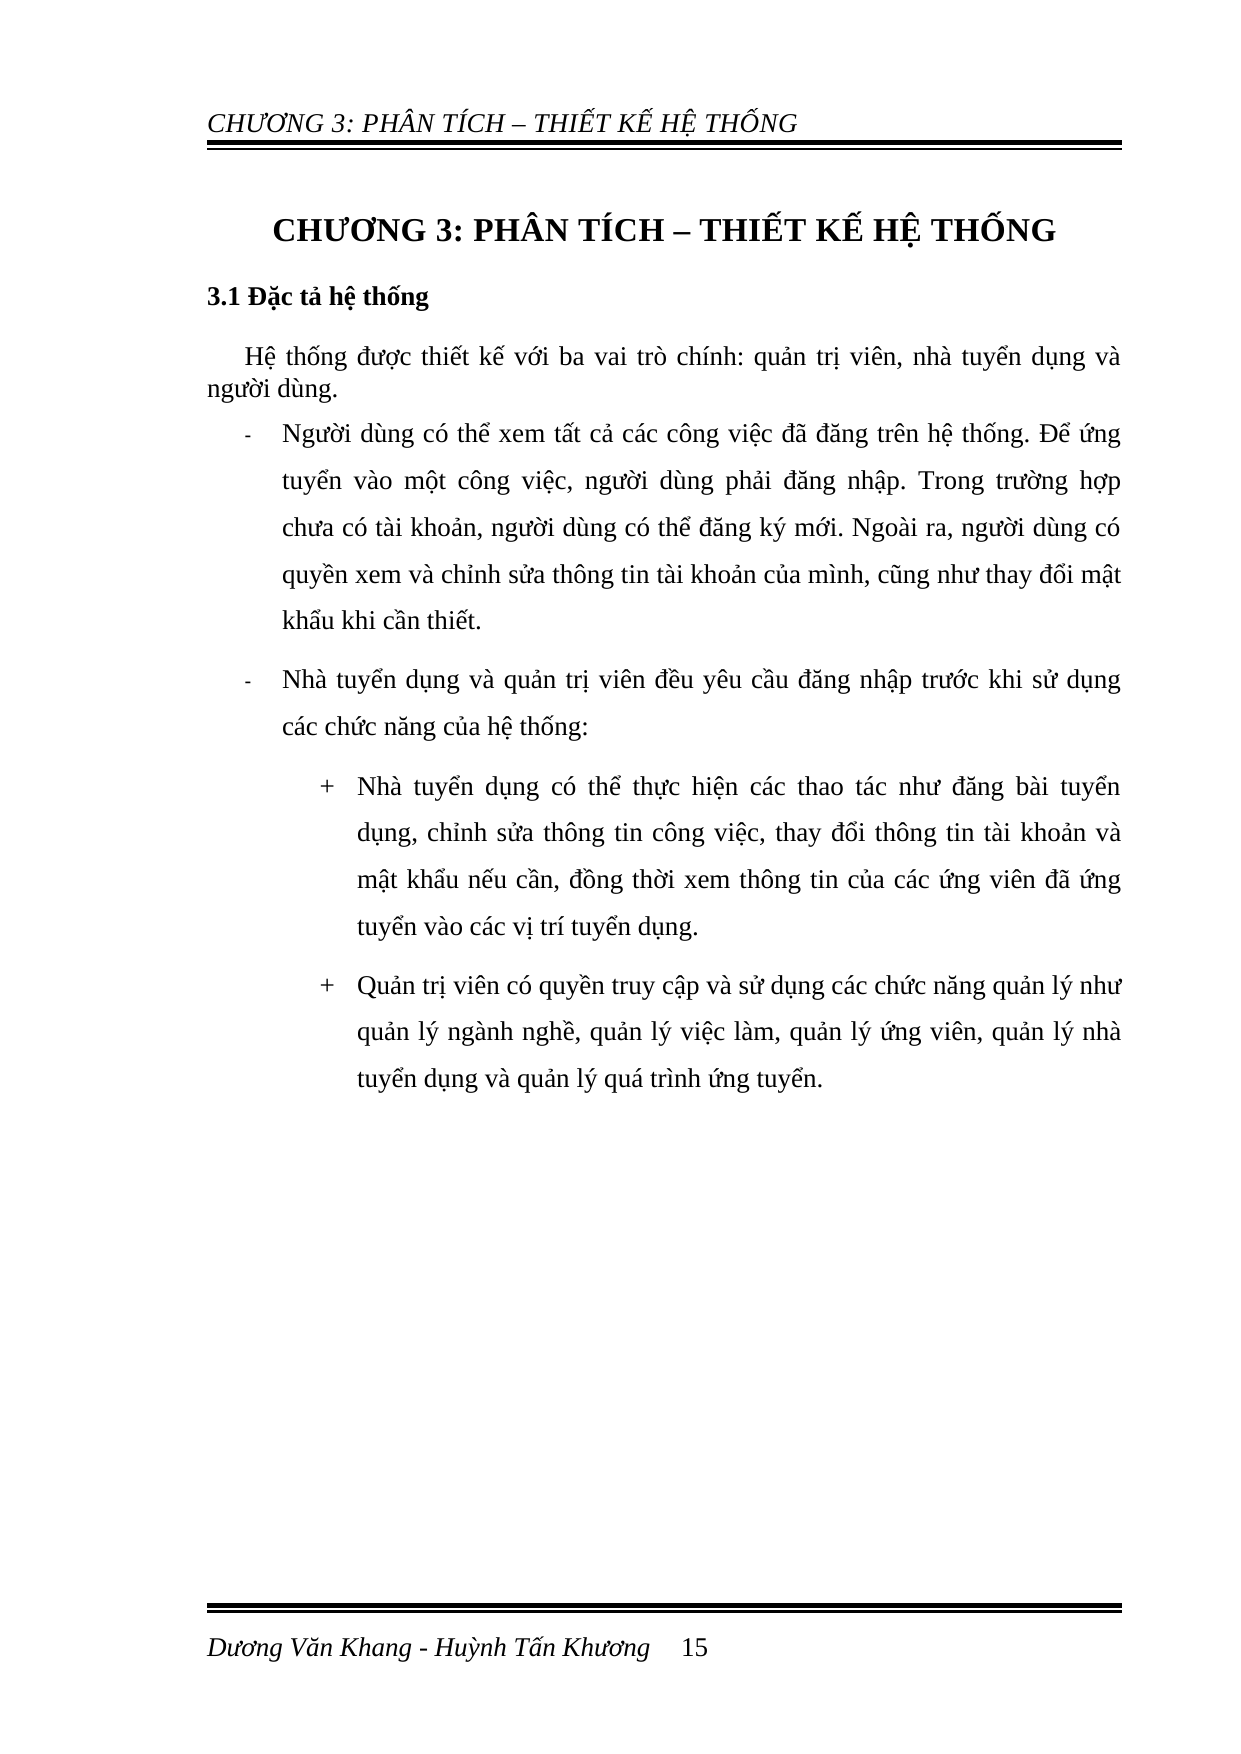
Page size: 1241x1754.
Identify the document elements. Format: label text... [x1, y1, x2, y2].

list Nhà tuyển dụng và quản trị viên đều yêu cầu đăng nhập trước khi sử dụng các chức năng của hệ thống: [244, 663, 1122, 742]
subtitle PHÂN TÍCH – THIẾT KẾ HỆ THỐNG [207, 211, 1122, 249]
subtitle 3.1 Đặc tả hệ thống [207, 281, 1122, 312]
list Nhà tuyển dụng có thể thực hiện các thao tác như đăng bài tuyển dụng, chỉnh sửa thông tin công việc, thay đổi thông tin tài khoản và mật khẩu nếu cần, đồng thời xem thông tin của các ứng viên đã ứng tuyển vào các vị trí tuyển dụng. [319, 770, 1122, 941]
list Người dùng có thể xem tất cả các công việc đã đăng trên hệ thống. Để ứng tuyển vào một công việc, người dùng phải đăng nhập. Trong trường hợp chưa có tài khoản, người dùng có thể đăng ký mới. Ngoài ra, người dùng có quyền xem và chỉnh sửa thông tin tài khoản của mình, cũng như thay đổi mật khẩu khi cần thiết. [244, 417, 1122, 636]
list Quản trị viên có quyền truy cập và sử dụng các chức năng quản lý như quản lý ngành nghề, quản lý việc làm, quản lý ứng viên, quản lý nhà tuyển dụng và quản lý quá trình ứng tuyển. [319, 969, 1122, 1093]
text Hệ thống được thiết kế với ba vai trò chính: quản trị viên, nhà tuyển dụng và người dùng. [207, 340, 1122, 403]
